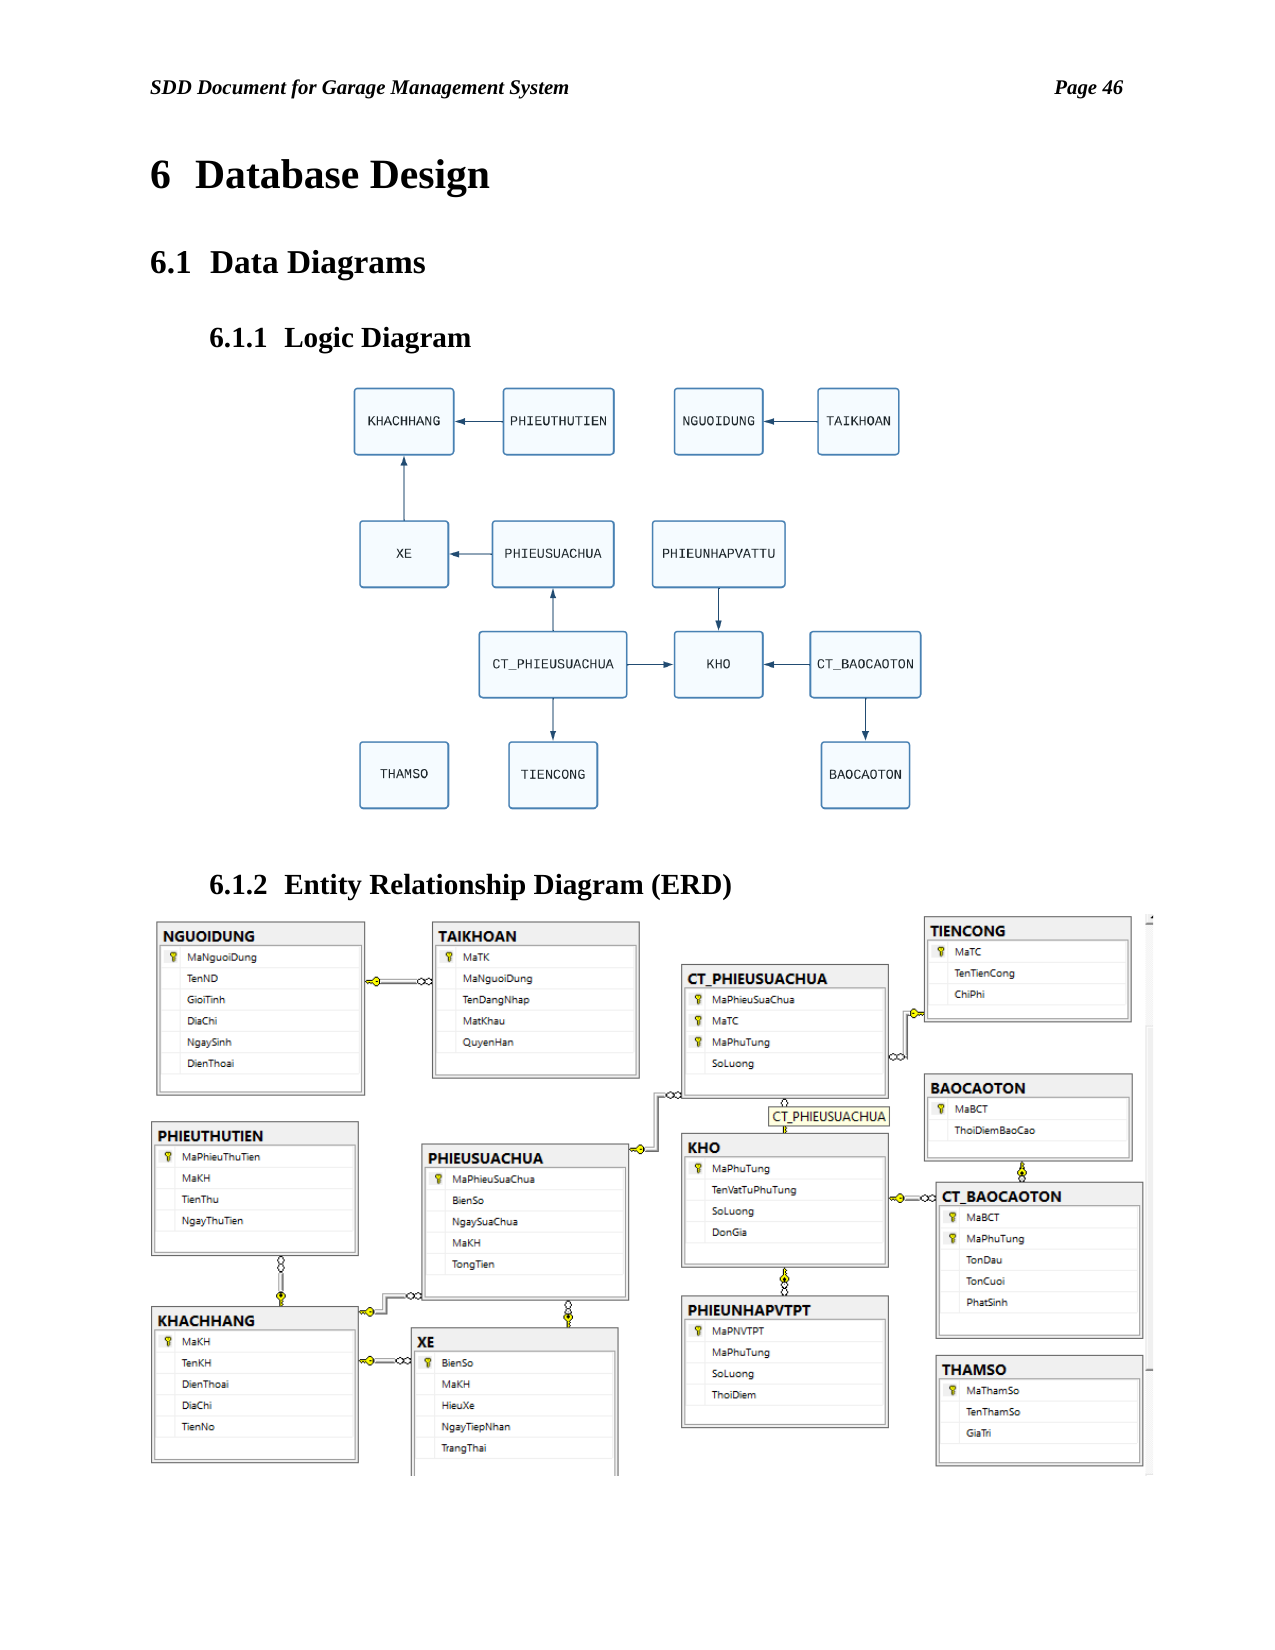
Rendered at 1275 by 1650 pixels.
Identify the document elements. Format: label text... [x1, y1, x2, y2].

picture [332, 366, 943, 830]
subtitle Data Diagrams [150, 243, 1125, 281]
picture [150, 914, 1154, 1476]
subtitle Logic Diagram [209, 320, 1125, 353]
subtitle Database Design [150, 150, 1125, 198]
subtitle Entity Relationship Diagram (ERD) [209, 867, 1125, 901]
